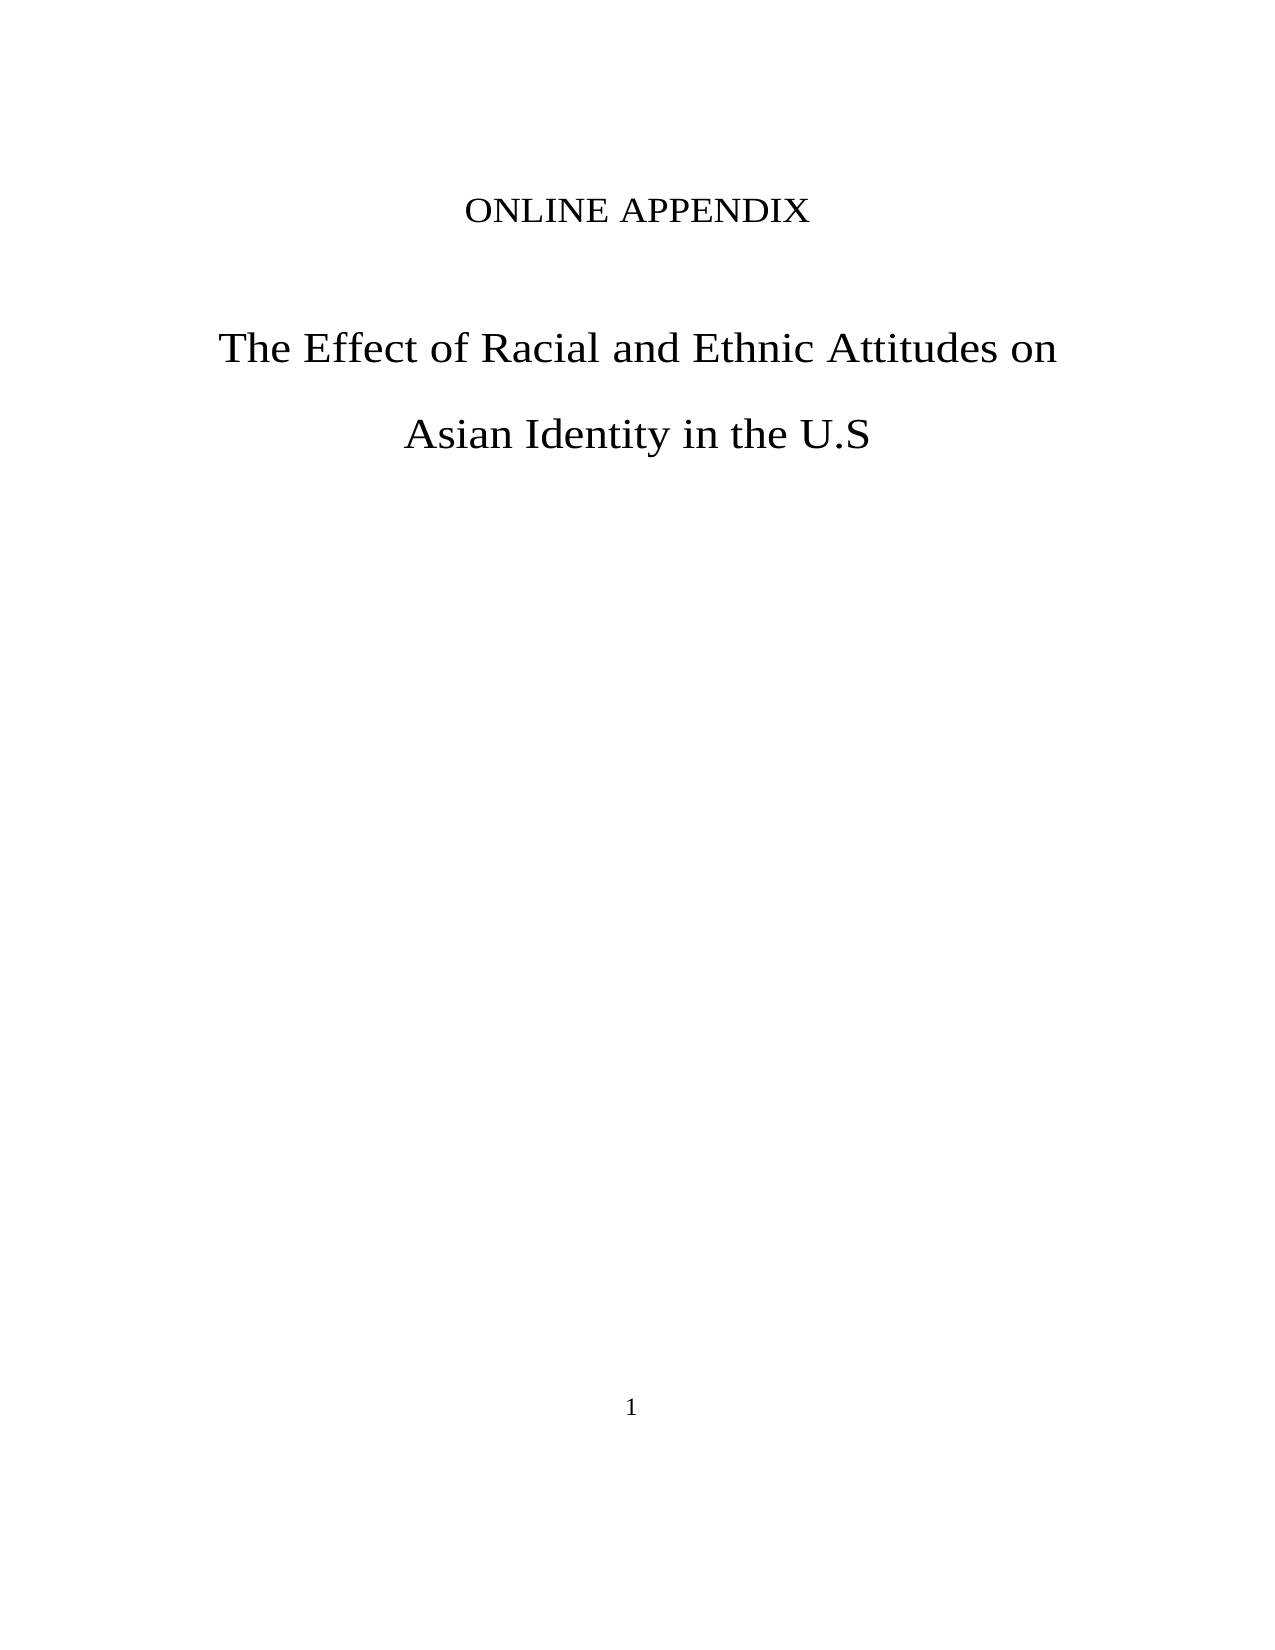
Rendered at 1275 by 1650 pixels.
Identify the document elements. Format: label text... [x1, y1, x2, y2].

text ONLINE APPENDIX [211, 190, 1064, 231]
title The Effect of Racial and Ethnic Attitudes on Asian Identity in the U.S [211, 323, 1064, 458]
